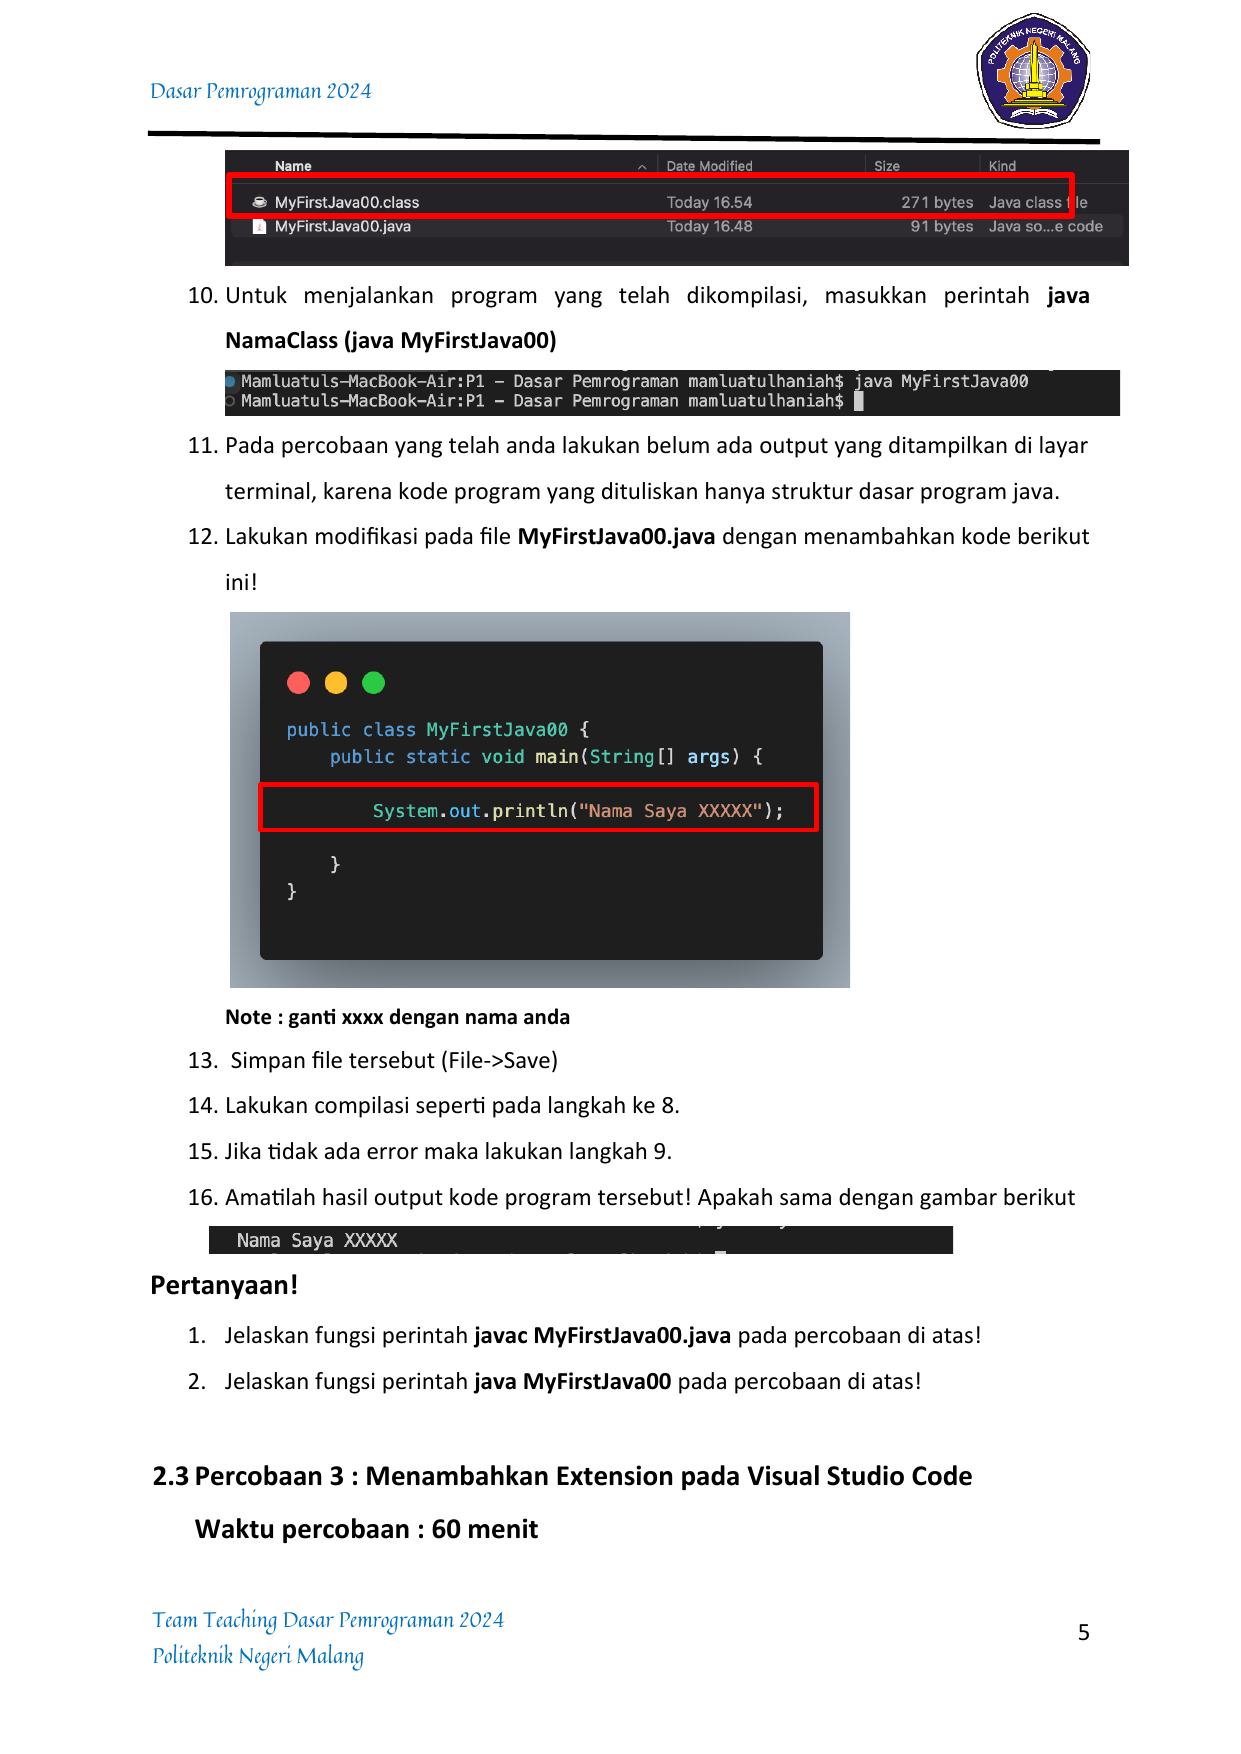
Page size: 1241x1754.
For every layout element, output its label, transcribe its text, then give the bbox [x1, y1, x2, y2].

picture [230, 612, 851, 988]
text Note : ganti xxxx dengan nama anda [225, 1002, 1090, 1030]
picture [225, 370, 1121, 416]
picture [209, 1226, 954, 1254]
list Untuk menjalankan program yang telah dikompilasi, masukkan perintah java NamaClass (java MyFirstJava00) [187, 279, 1090, 355]
list Jelaskan fungsi perintah javac MyFirstJava00.java pada percobaan di atas! [187, 1320, 1090, 1350]
text Pertanyaan! [150, 1266, 1090, 1302]
list Pada percobaan yang telah anda lakukan belum ada output yang ditampilkan di layar terminal, karena kode program yang dituliskan hanya struktur dasar program java. [187, 429, 1090, 505]
text Waktu percobaan : 60 menit [194, 1510, 1090, 1546]
list Lakukan modifikasi pada file MyFirstJava00.java dengan menambahkan kode berikut ini! [187, 521, 1090, 597]
picture [225, 150, 1129, 266]
list Percobaan 3 : Menambahkan Extension pada Visual Studio Code [152, 1457, 1090, 1492]
list Amatilah hasil output kode program tersebut! Apakah sama dengan gambar berikut [187, 1181, 1090, 1212]
list Lakukan compilasi seperti pada langkah ke 8. [187, 1089, 1090, 1120]
picture [976, 13, 1091, 129]
list Jika tidak ada error maka lakukan langkah 9. [187, 1135, 1090, 1166]
list Jelaskan fungsi perintah java MyFirstJava00 pada percobaan di atas! [187, 1365, 1090, 1396]
list Simpan file tersebut (File->Save) [187, 1044, 1090, 1074]
